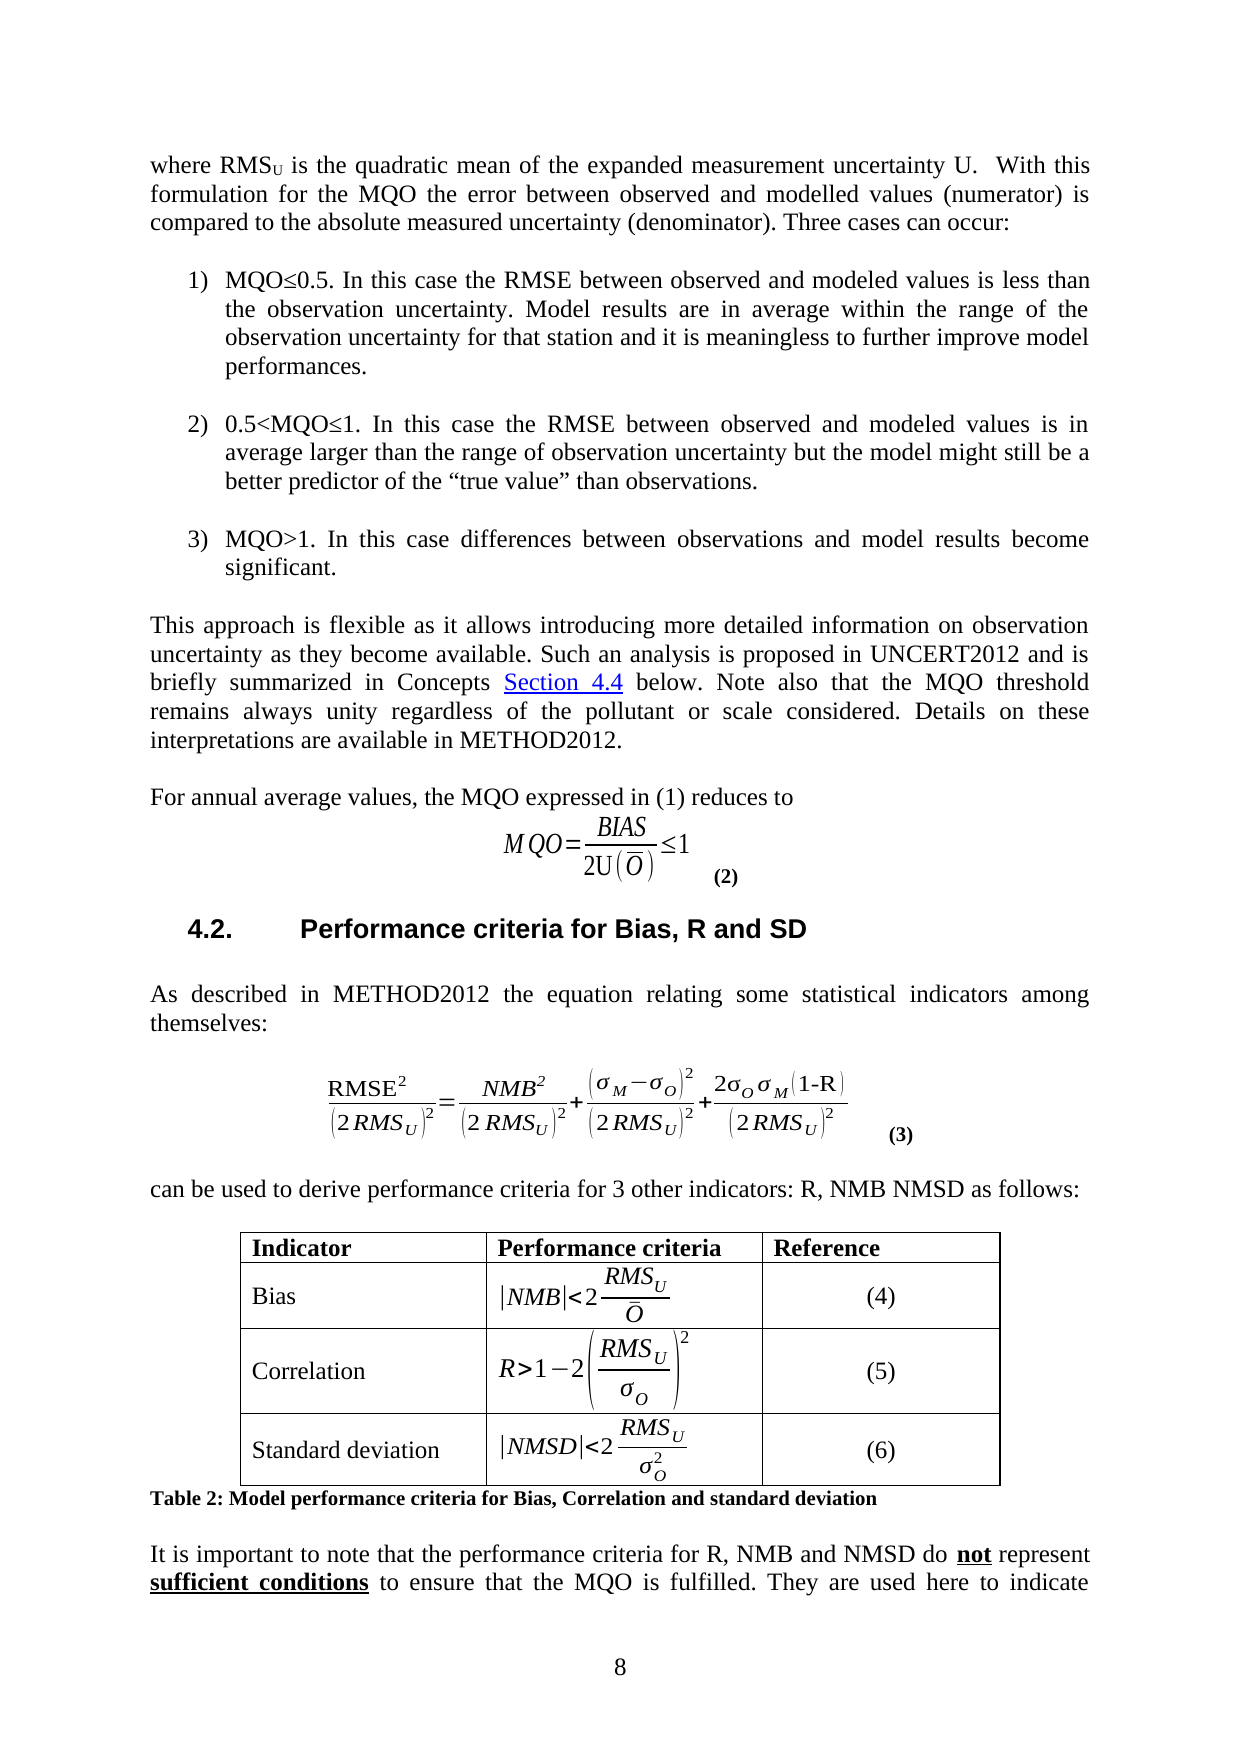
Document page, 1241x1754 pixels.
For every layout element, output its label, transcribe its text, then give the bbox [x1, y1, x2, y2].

text This approach is flexible as it allows introducing more detailed information on observation uncertainty as they become available. Such an analysis is proposed in UNCERT2012 and is briefly summarized in Concepts Section 4.4 below. Note also that the MQO threshold remains always unity regardless of the pollutant or scale considered. Details on these interpretations are available in METHOD2012. [150, 610, 1090, 754]
table_cell Standard deviation [241, 1414, 486, 1485]
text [150, 1539, 1090, 1596]
table_cell Correlation [241, 1329, 486, 1413]
table_header Performance criteria [487, 1233, 762, 1262]
subtitle Performance criteria for Bias, R and SD [187, 913, 1090, 944]
text (2) [150, 811, 1090, 888]
text As described in METHOD2012 the equation relating some statistical indicators among themselves: [150, 979, 1090, 1036]
text where RMSU is the quadratic mean of the expanded measurement uncertainty U. With this formulation for the MQO the error between observed and modelled values (numerator) is compared to the absolute measured uncertainty (denominator). Three cases can occur: [150, 150, 1090, 236]
table_cell [487, 1263, 762, 1327]
text For annual average values, the MQO expressed in (1) reduces to [150, 782, 1090, 811]
table_header Reference [763, 1233, 999, 1262]
table_header Indicator [241, 1233, 486, 1262]
table_cell (6) [763, 1414, 999, 1485]
list MQO>1. In this case differences between observations and model results become significant. [187, 524, 1090, 581]
table_cell (4) [763, 1263, 999, 1327]
text can be used to derive performance criteria for 3 other indicators: R, NMB NMSD as follows: [150, 1174, 1090, 1203]
list MQO≤0.5. In this case the RMSE between observed and modeled values is less than the observation uncertainty. Model results are in average within the range of the observation uncertainty for that station and it is meaningless to further improve model performances. [187, 265, 1090, 380]
table_cell Bias [241, 1263, 486, 1327]
text (3) [150, 1065, 1090, 1146]
table_cell [487, 1329, 762, 1413]
table_cell (5) [763, 1329, 999, 1413]
list 0.5<MQO≤1. In this case the RMSE between observed and modeled values is in average larger than the range of observation uncertainty but the model might still be a better predictor of the “true value” than observations. [187, 409, 1090, 495]
table_cell [487, 1414, 762, 1485]
